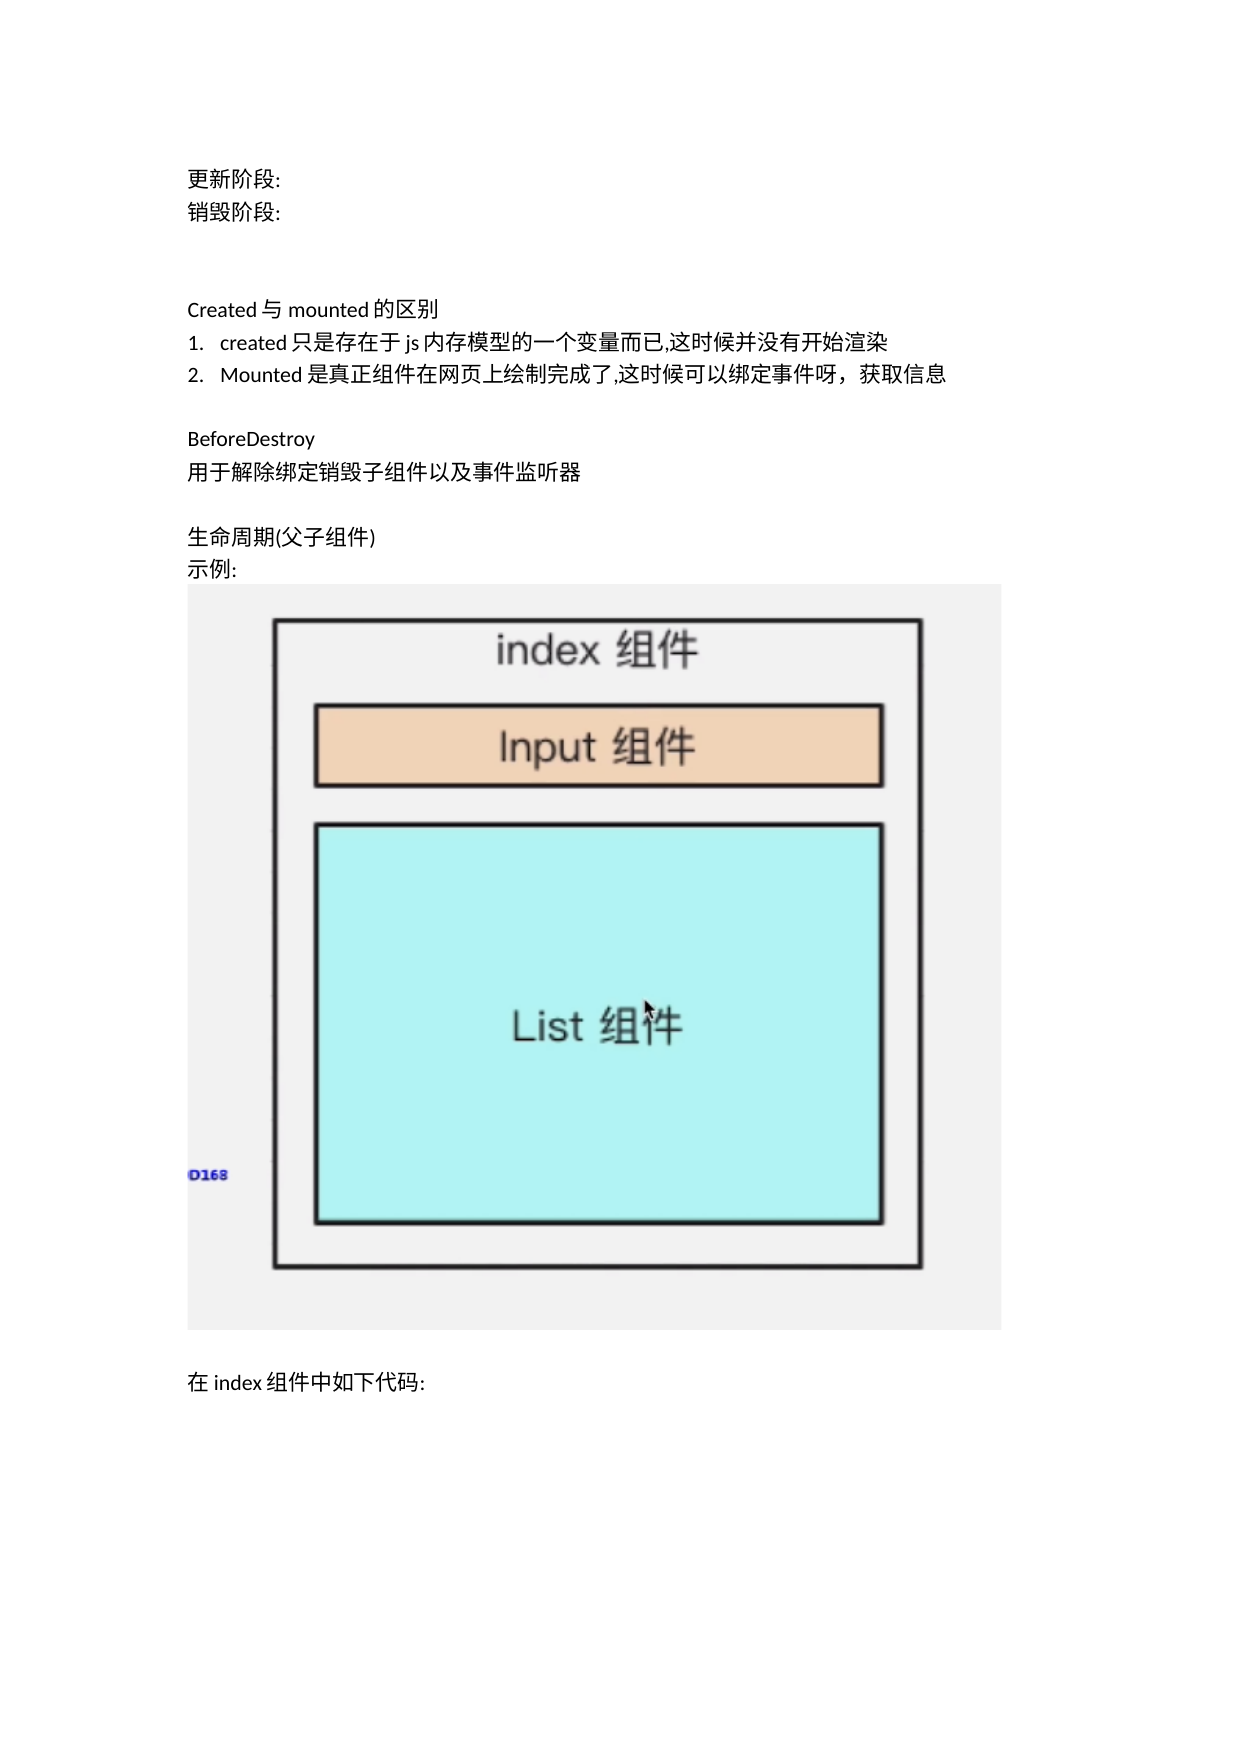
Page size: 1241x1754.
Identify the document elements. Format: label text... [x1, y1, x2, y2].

list created只是存在于js内存模型的一个变量而已,这时候并没有开始渲染 [187, 324, 1053, 357]
list 生命周期(父子组件) [187, 519, 1053, 552]
list 用于解除绑定销毁子组件以及事件监听器 [187, 454, 1053, 487]
list Mounted是真正组件在网页上绘制完成了,这时候可以绑定事件呀，获取信息 [187, 357, 1053, 389]
list 示例: [187, 552, 1053, 584]
list 更新阶段: [187, 162, 1053, 194]
list 在index组件中如下代码: [187, 1364, 1053, 1397]
list 销毁阶段: [187, 194, 1053, 227]
picture [187, 584, 1002, 1330]
list BeforeDestroy [187, 422, 1053, 454]
list Created与mounted的区别 [187, 292, 1053, 324]
